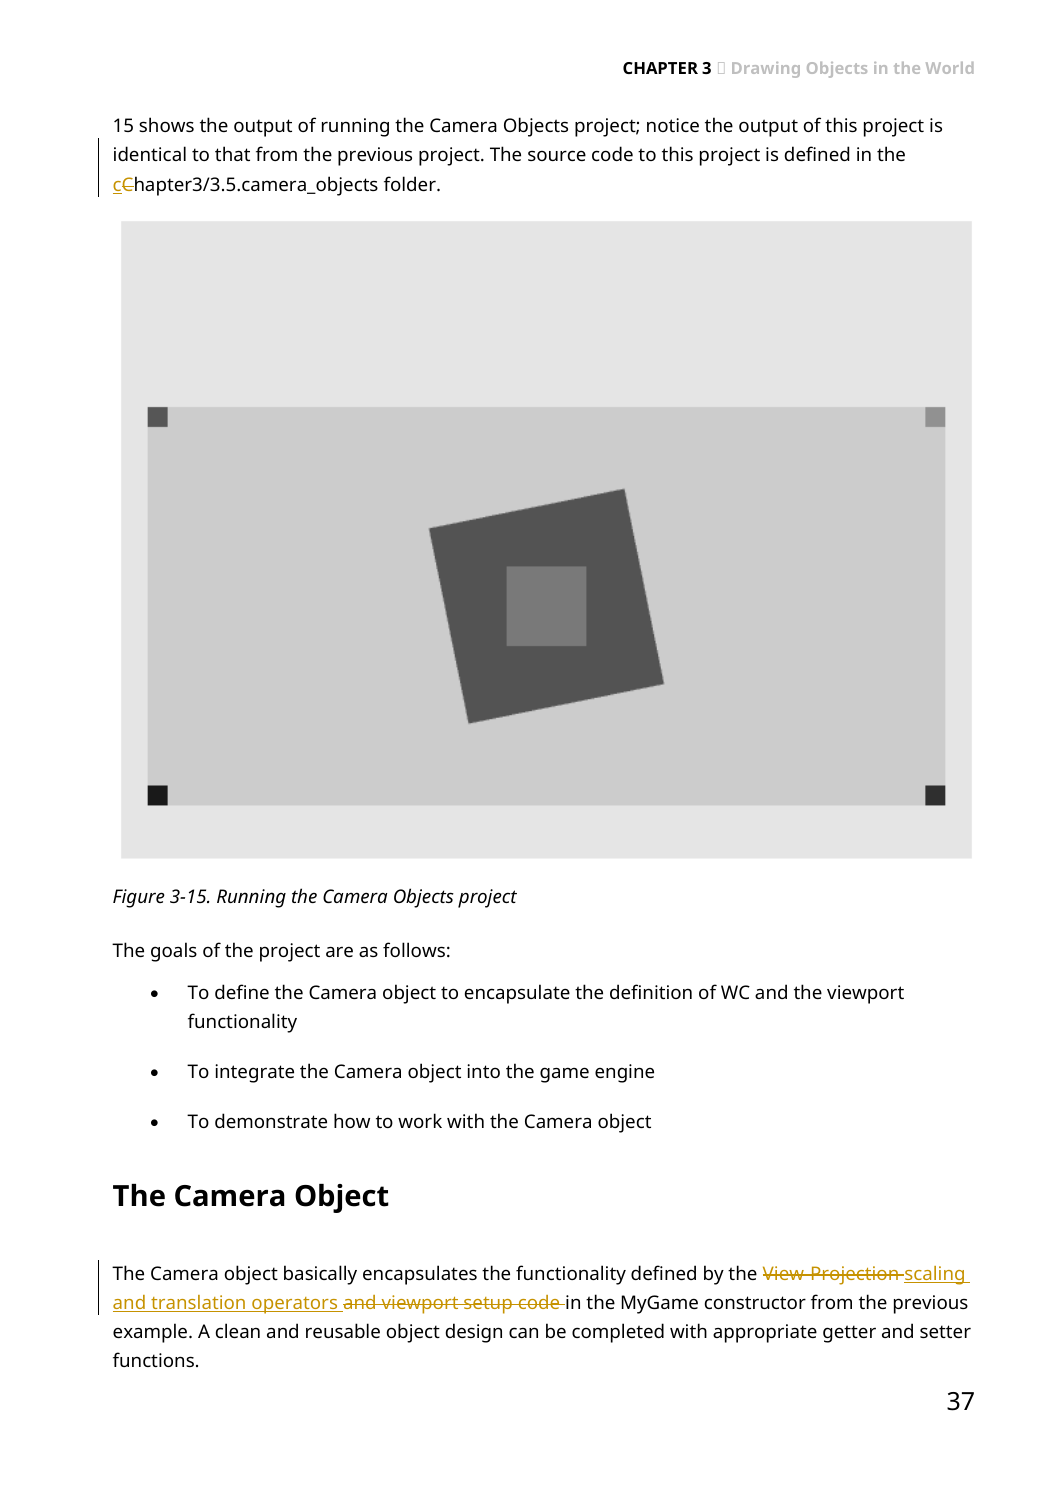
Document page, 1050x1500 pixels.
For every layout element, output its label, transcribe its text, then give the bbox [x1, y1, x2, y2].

text The goals of the project are as follows: [112, 937, 975, 963]
text The Camera object basically encapsulates the functionality defined by the in the MyGame constructor from the previous example. A clean and reusable object design can be completed with appropriate getter and setter functions. [112, 1260, 975, 1373]
text To demonstrate how to work with the Camera object [150, 1109, 975, 1134]
text To integrate the Camera object into the game engine [150, 1059, 975, 1084]
subtitle The Camera Object [112, 1176, 975, 1215]
text Figure 3-15. Running the Camera Objects project [112, 883, 975, 909]
text To define the Camera object to encapsulate the definition of WC and the viewport functionality [150, 979, 975, 1034]
